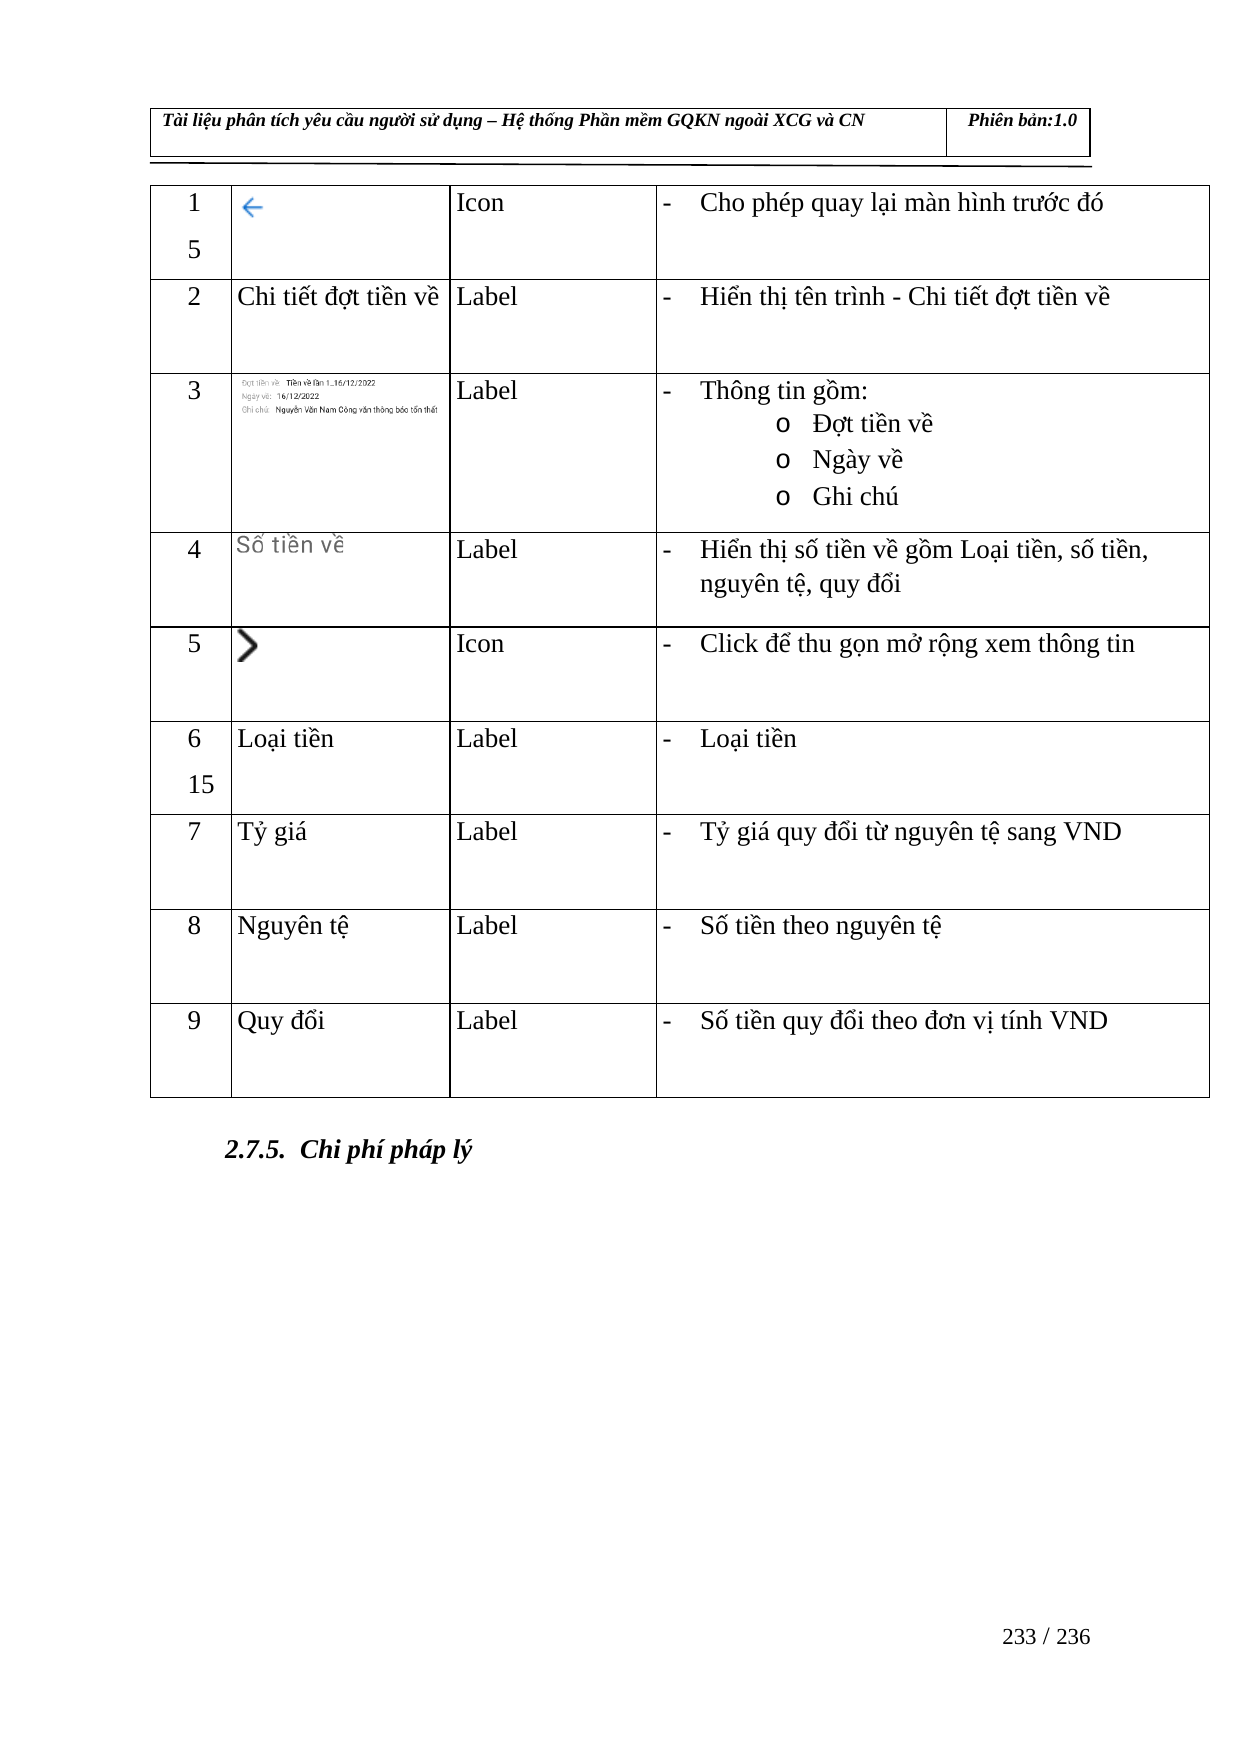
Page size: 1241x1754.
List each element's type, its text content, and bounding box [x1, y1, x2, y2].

picture [237, 186, 284, 227]
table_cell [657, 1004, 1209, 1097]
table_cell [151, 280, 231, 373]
picture [237, 533, 344, 553]
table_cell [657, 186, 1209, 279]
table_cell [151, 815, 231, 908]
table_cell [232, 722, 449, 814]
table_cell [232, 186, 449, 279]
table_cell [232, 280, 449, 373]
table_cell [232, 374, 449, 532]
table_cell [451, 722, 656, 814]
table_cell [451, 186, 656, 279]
picture [237, 627, 258, 662]
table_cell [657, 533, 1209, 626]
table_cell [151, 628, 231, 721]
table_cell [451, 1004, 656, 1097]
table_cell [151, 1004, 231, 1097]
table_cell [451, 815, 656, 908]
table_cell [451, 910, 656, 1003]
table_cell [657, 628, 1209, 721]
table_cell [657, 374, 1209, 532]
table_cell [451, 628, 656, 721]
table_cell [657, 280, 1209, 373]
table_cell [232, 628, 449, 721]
picture [237, 374, 444, 414]
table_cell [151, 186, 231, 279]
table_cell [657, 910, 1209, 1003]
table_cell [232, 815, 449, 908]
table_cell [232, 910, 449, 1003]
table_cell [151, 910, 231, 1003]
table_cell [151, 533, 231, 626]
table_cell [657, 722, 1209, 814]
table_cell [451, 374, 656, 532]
subtitle Chi phí pháp lý [225, 1133, 1090, 1165]
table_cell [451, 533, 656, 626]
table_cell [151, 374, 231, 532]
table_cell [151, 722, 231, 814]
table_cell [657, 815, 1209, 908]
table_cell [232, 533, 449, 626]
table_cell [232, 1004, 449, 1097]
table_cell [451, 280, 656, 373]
